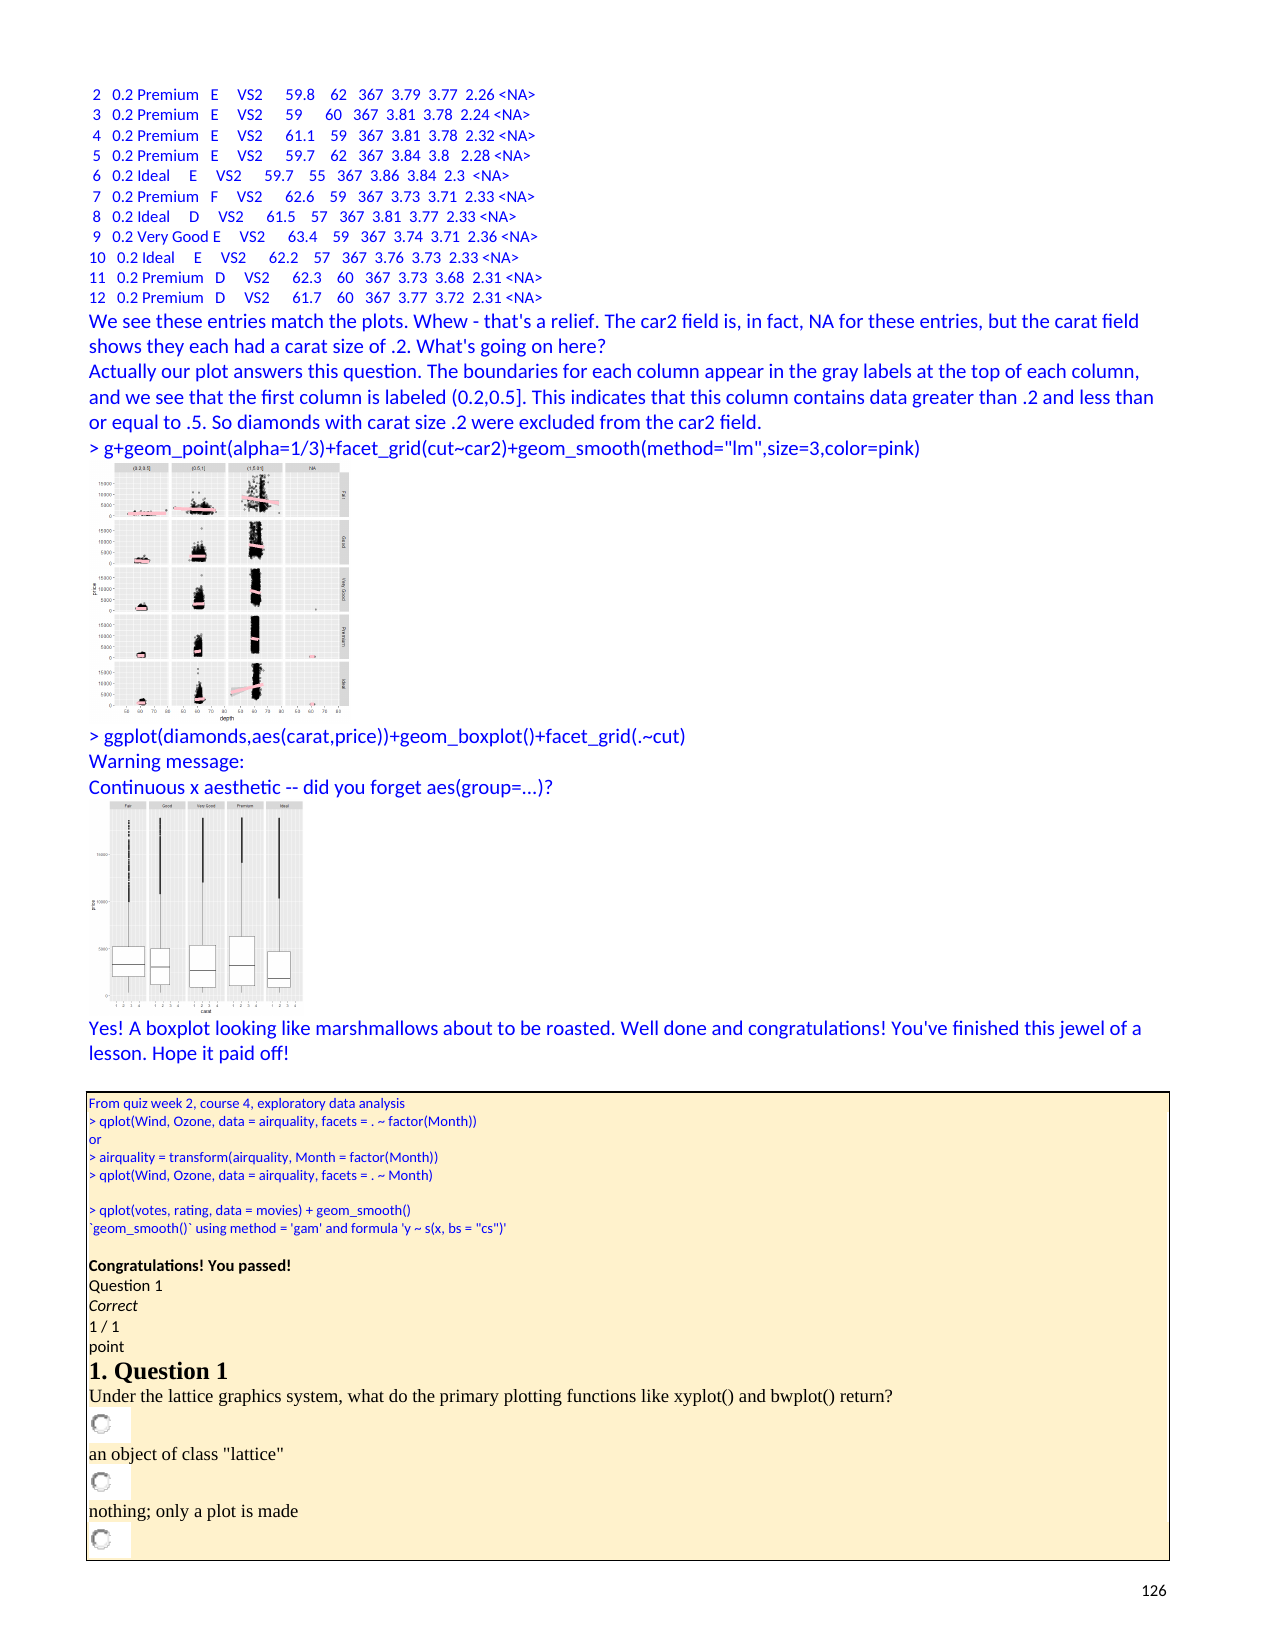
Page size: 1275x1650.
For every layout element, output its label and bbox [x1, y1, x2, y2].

picture [88, 799, 305, 1016]
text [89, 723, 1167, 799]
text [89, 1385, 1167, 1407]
picture [88, 460, 352, 724]
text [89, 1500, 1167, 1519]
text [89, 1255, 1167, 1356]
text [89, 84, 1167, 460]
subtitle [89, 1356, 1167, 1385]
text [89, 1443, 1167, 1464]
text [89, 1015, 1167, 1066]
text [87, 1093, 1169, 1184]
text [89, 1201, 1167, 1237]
